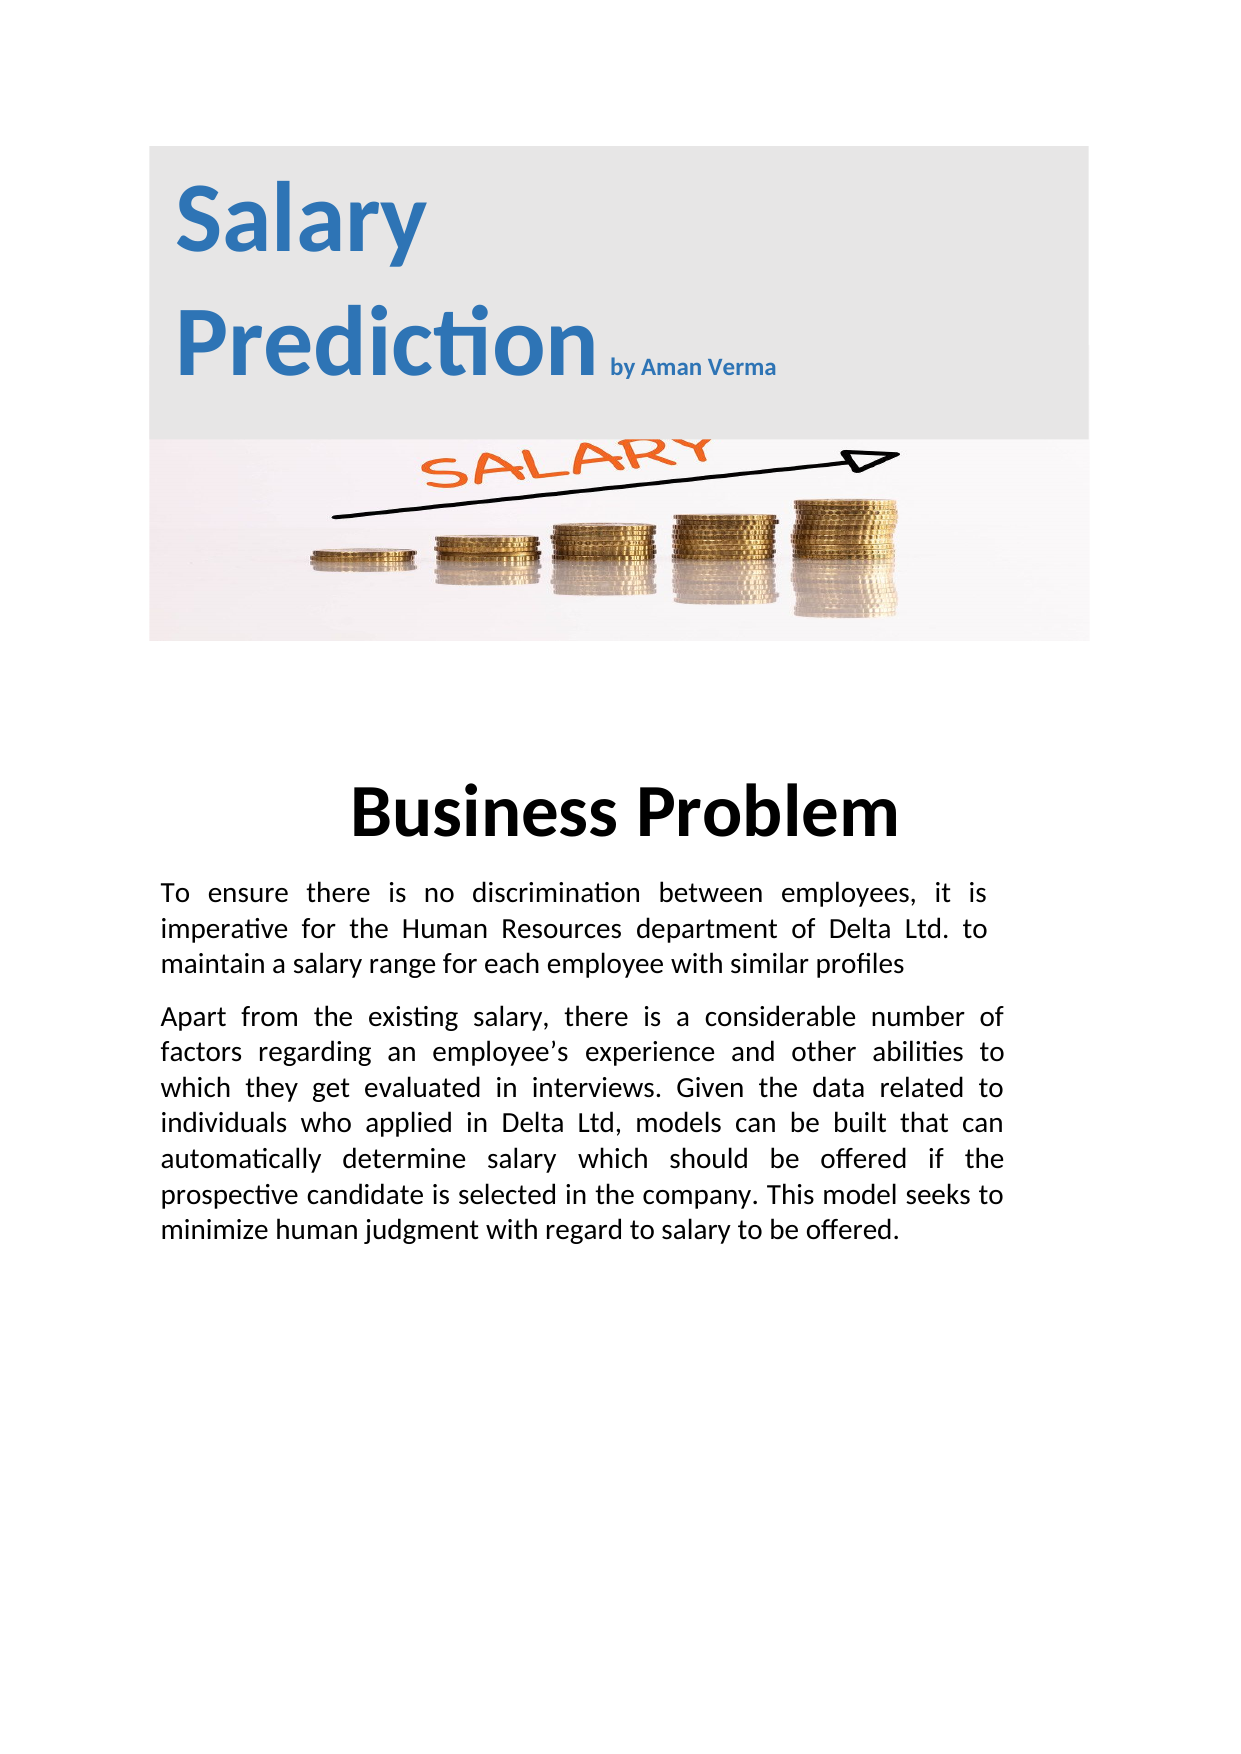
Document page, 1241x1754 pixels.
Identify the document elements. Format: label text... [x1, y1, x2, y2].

subtitle Business Problem [160, 764, 1090, 855]
text To ensure there is no discrimination between employees, it is imperative for the Human Resources department of Delta Ltd. to maintain a salary range for each employee with similar profiles [160, 874, 988, 981]
picture [149, 345, 1090, 641]
text Apart from the existing salary, there is a considerable number of factors regarding an employee’s experience and other abilities to which they get evaluated in interviews. Given the data related to individuals who applied in Delta Ltd, models can be built that can automatically determine salary which should be offered if the prospective candidate is selected in the company. This model seeks to minimize human judgment with regard to salary to be offered. [160, 998, 1005, 1247]
